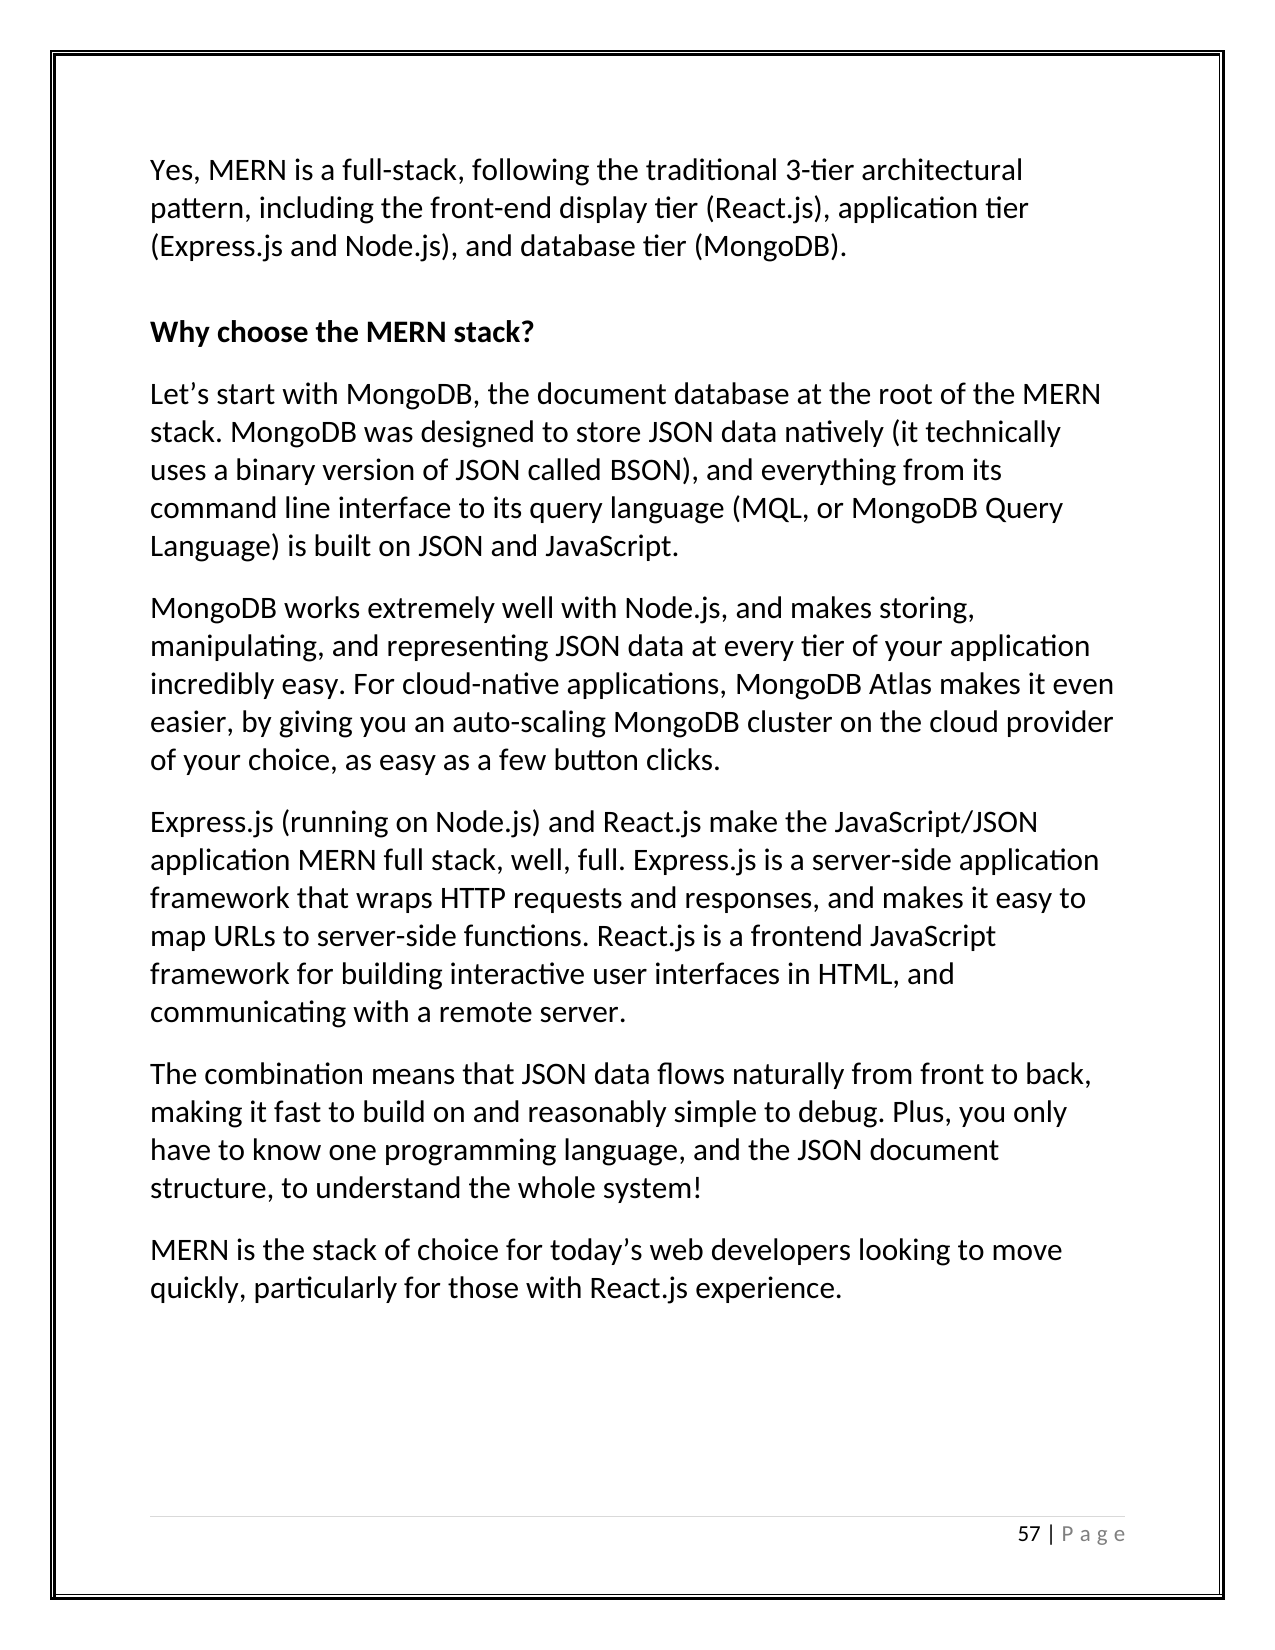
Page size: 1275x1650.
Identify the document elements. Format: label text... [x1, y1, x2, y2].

text Express.js (running on Node.js) and React.js make the JavaScript/JSON application MERN full stack, well, full. Express.js is a server-side application framework that wraps HTTP requests and responses, and makes it easy to map URLs to server-side functions. React.js is a frontend JavaScript framework for building interactive user interfaces in HTML, and communicating with a remote server. [150, 802, 1125, 1031]
text The combination means that JSON data flows naturally from front to back, making it fast to build on and reasonably simple to debug. Plus, you only have to know one programming language, and the JSON document structure, to understand the whole system! [150, 1054, 1125, 1207]
text MongoDB works extremely well with Node.js, and makes storing, manipulating, and representing JSON data at every tier of your application incredibly easy. For cloud-native applications, MongoDB Atlas makes it even easier, by giving you an auto-scaling MongoDB cluster on the cloud provider of your choice, as easy as a few button clicks. [150, 588, 1125, 778]
text Let’s start with MongoDB, the document database at the root of the MERN stack. MongoDB was designed to store JSON data natively (it technically uses a binary version of JSON called BSON), and everything from its command line interface to its query language (MQL, or MongoDB Query Language) is built on JSON and JavaScript. [150, 374, 1125, 564]
text Yes, MERN is a full-stack, following the traditional 3-tier architectural pattern, including the front-end display tier (React.js), application tier (Express.js and Node.js), and database tier (MongoDB). [150, 150, 1125, 264]
subtitle Why choose the MERN stack? [150, 288, 1125, 350]
text MERN is the stack of choice for today’s web developers looking to move quickly, particularly for those with React.js experience. [150, 1230, 1125, 1306]
